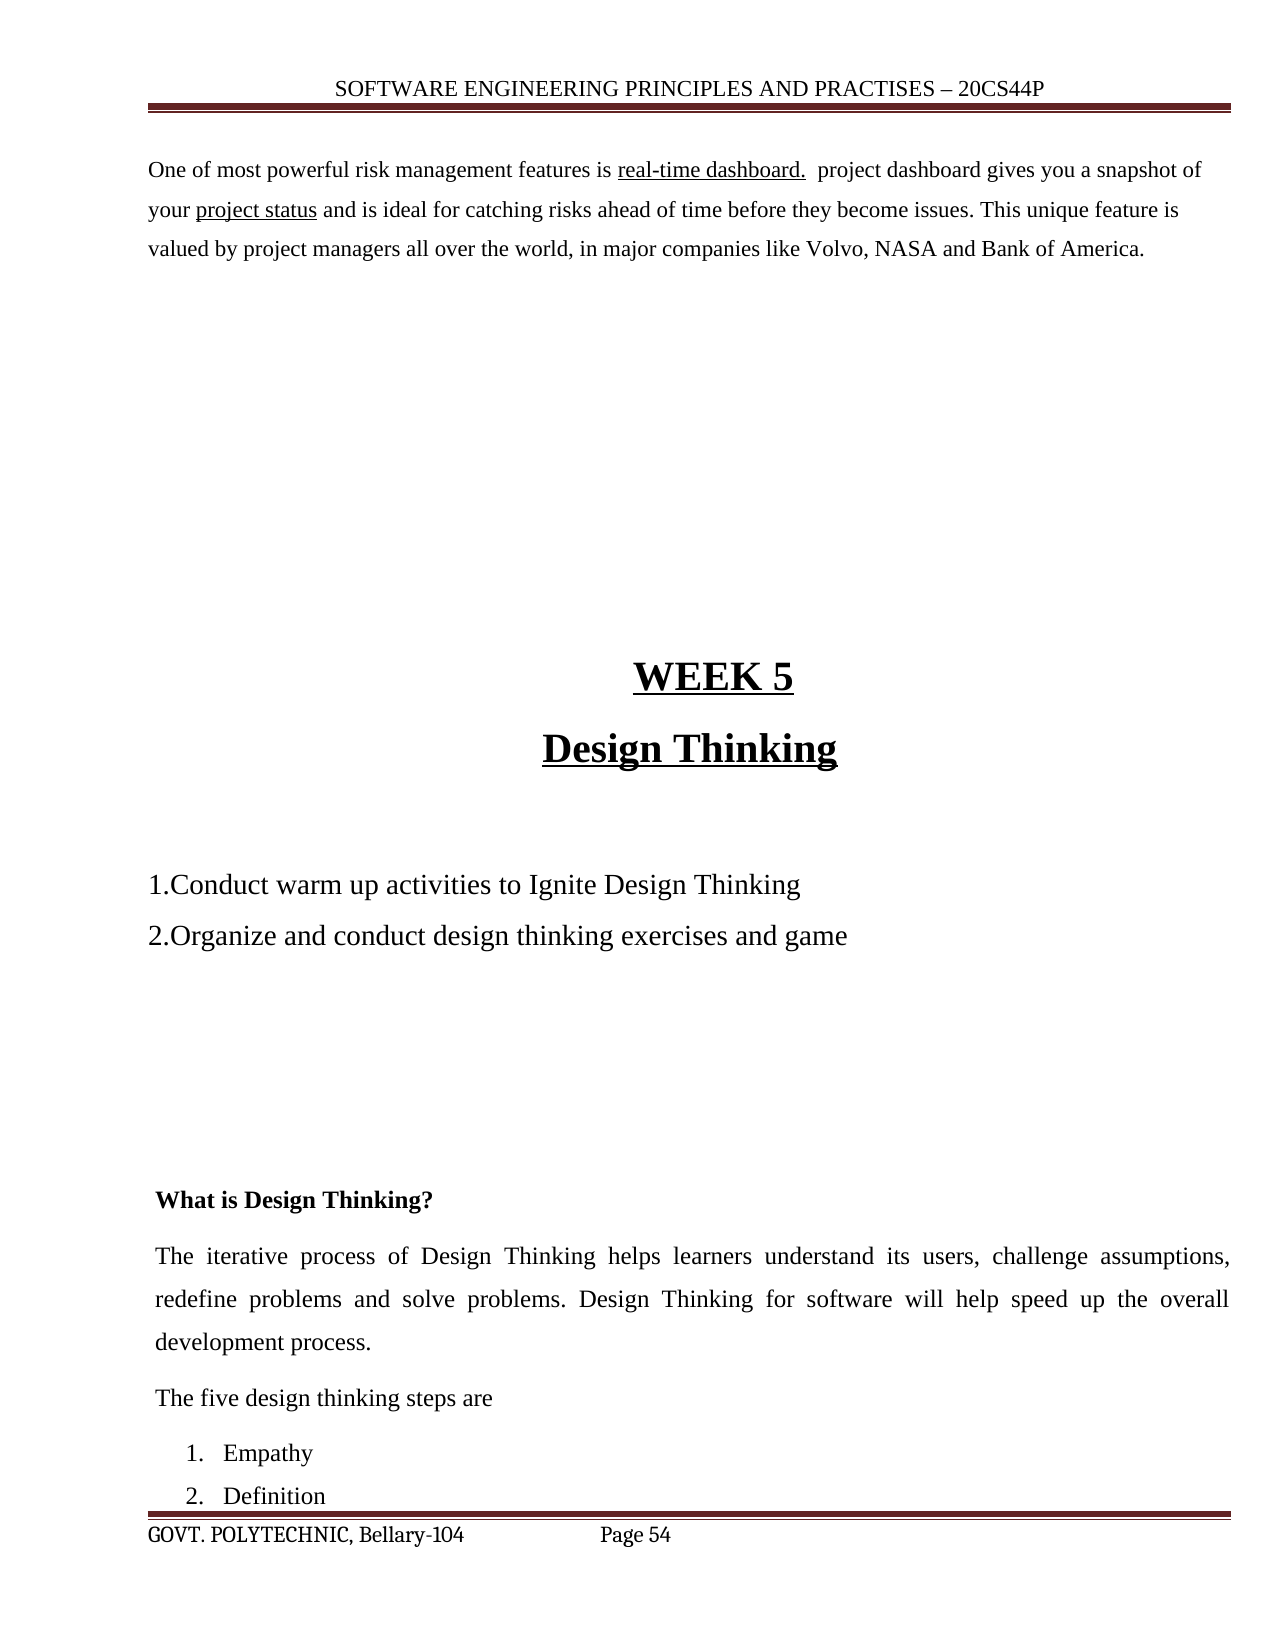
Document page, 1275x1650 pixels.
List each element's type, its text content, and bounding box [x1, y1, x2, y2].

text The five design thinking steps are [155, 1383, 1231, 1411]
subtitle WEEK 5 [195, 652, 1231, 699]
text 2.Organize and conduct design thinking exercises and game [148, 918, 1231, 951]
text What is Design Thinking? [155, 1185, 1231, 1214]
text The iterative process of Design Thinking helps learners understand its users, challenge assumptions, redefine problems and solve problems. Design Thinking for software will help speed up the overall development process. [155, 1241, 1231, 1356]
list Definition [185, 1481, 1231, 1510]
text 1.Conduct warm up activities to Ignite Design Thinking [148, 867, 1231, 901]
text One of most powerful risk management features is real-time dashboard. project dashboard gives you a snapshot of your project status and is ideal for catching risks ahead of time before they become issues. This unique feature is valued by project managers all over the world, in major companies like Volvo, NASA and Bank of America. [148, 156, 1231, 262]
text Design Thinking [148, 723, 1231, 771]
list Empathy [185, 1438, 1231, 1467]
